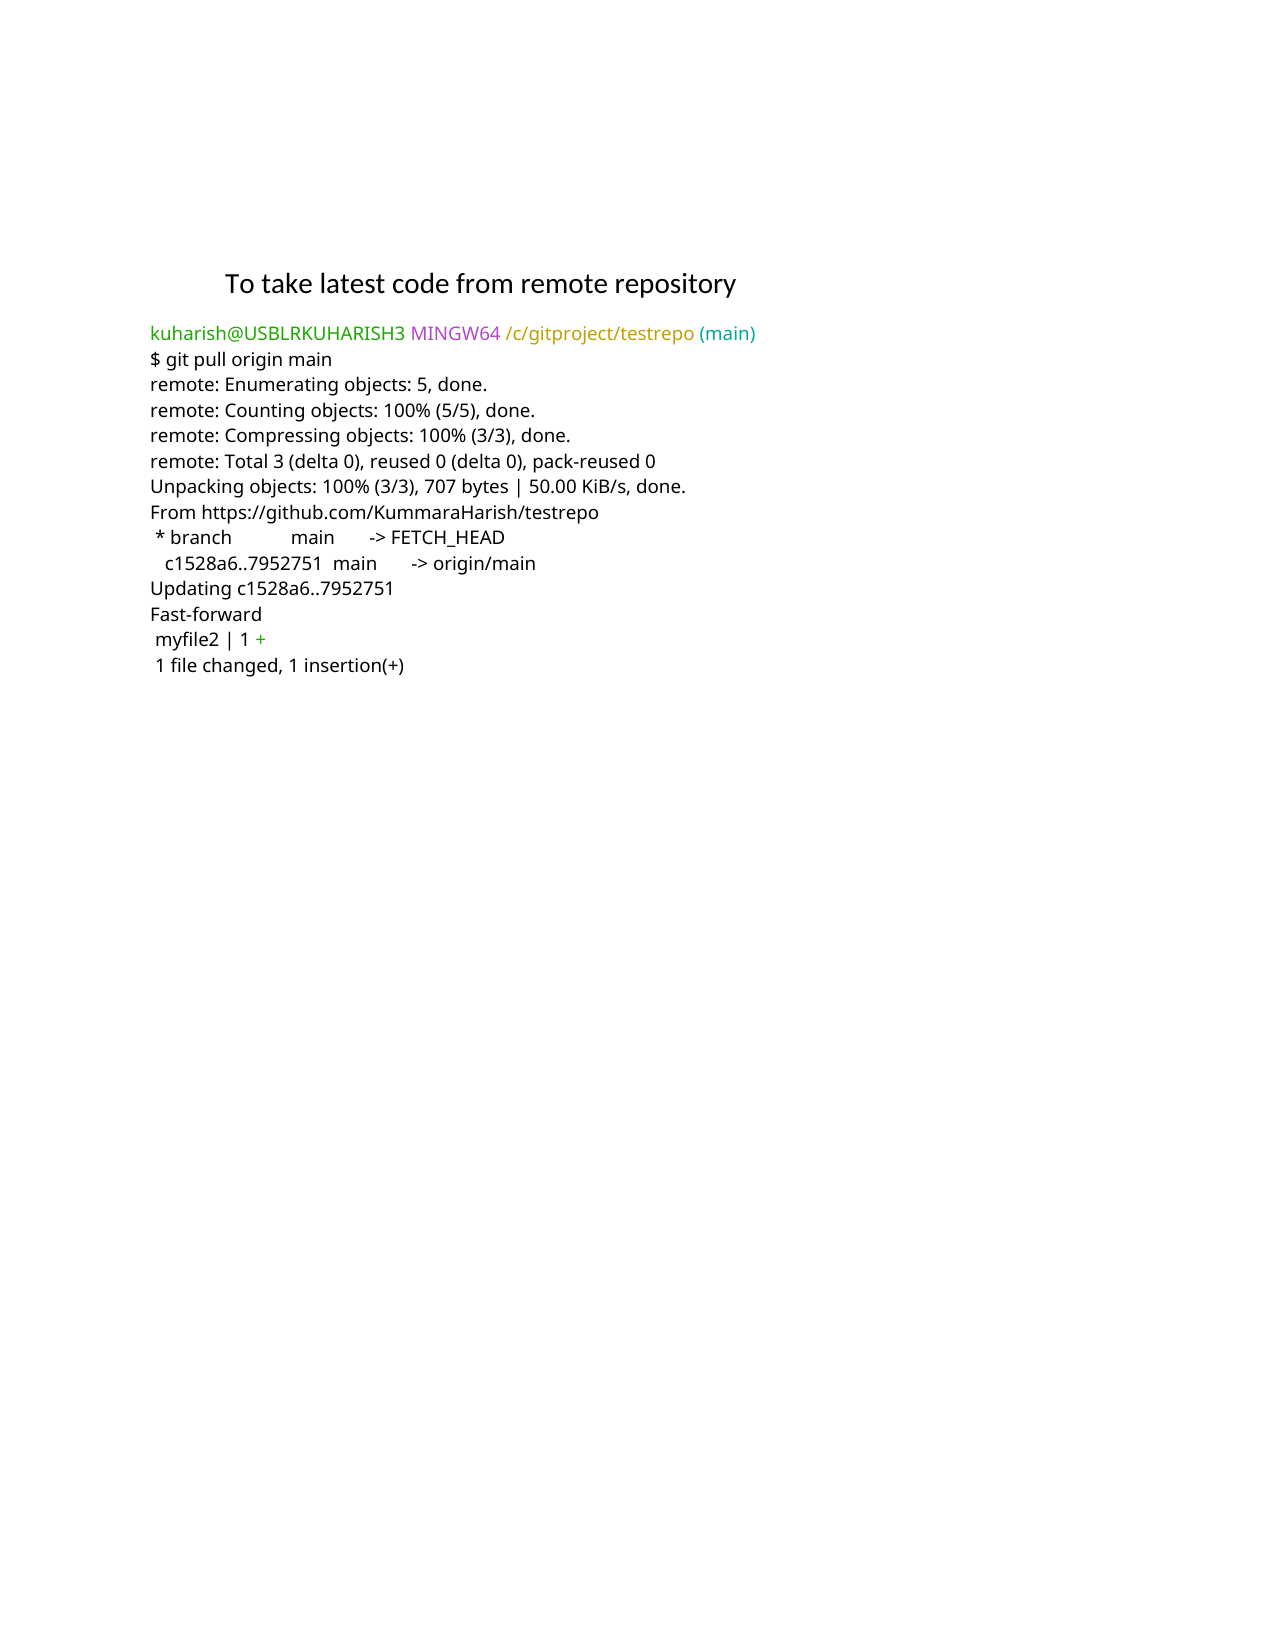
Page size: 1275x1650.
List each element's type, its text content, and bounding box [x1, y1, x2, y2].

text Fast-forward [150, 601, 1125, 627]
text remote: Enumerating objects: 5, done. [150, 371, 1125, 397]
text Updating c1528a6..7952751 [150, 576, 1125, 601]
text remote: Compressing objects: 100% (3/3), done. [150, 422, 1125, 448]
list To take latest code from remote repository [225, 265, 1125, 301]
text remote: Total 3 (delta 0), reused 0 (delta 0), pack-reused 0 [150, 448, 1125, 473]
text From https://github.com/KummaraHarish/testrepo [150, 499, 1125, 524]
text Unpacking objects: 100% (3/3), 707 bytes | 50.00 KiB/s, done. [150, 473, 1125, 499]
text c1528a6..7952751 main -> origin/main [150, 550, 1125, 576]
text * branch main -> FETCH_HEAD [150, 524, 1125, 550]
text kuharish@USBLRKUHARISH3 MINGW64 /c/gitproject/testrepo (main) [150, 320, 1125, 346]
text myfile2 | 1 + [150, 627, 1125, 652]
text 1 file changed, 1 insertion(+) [150, 652, 1125, 678]
text remote: Counting objects: 100% (5/5), done. [150, 397, 1125, 422]
text $ git pull origin main [150, 346, 1125, 371]
